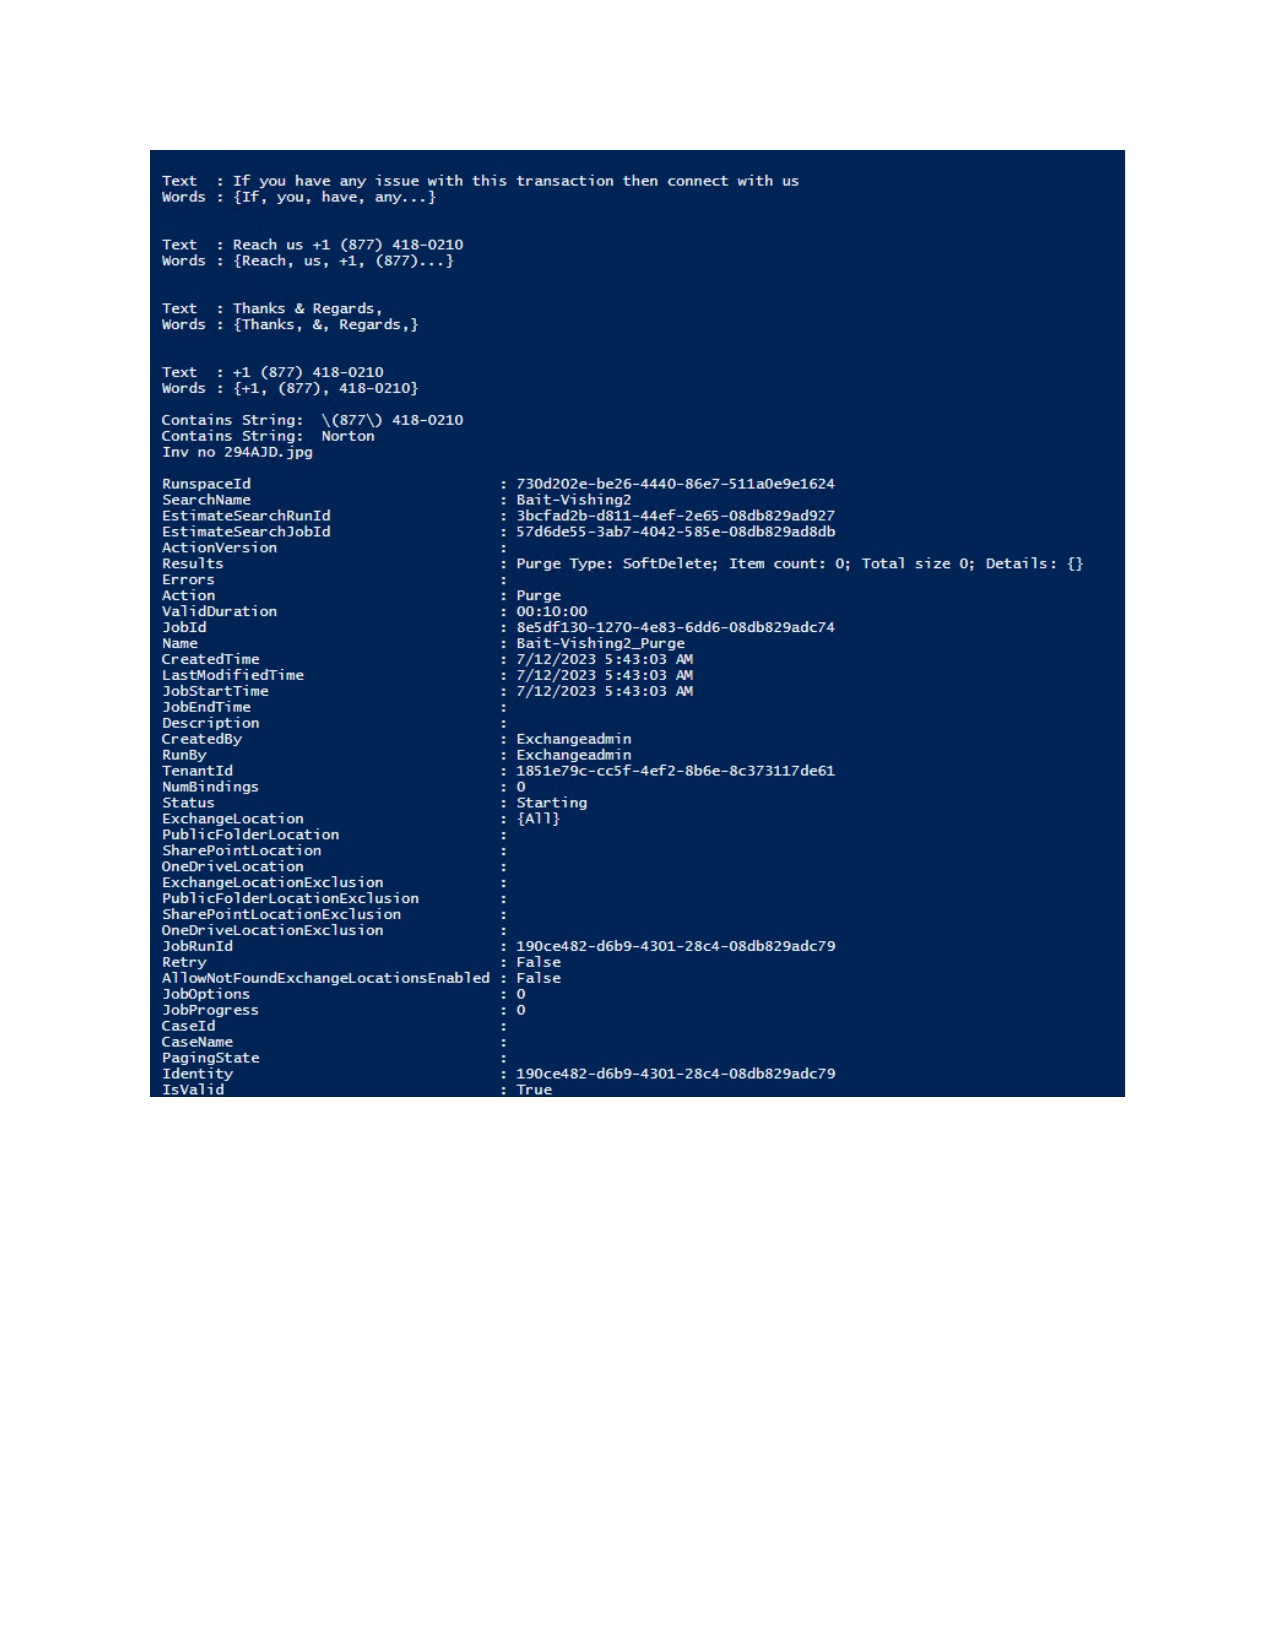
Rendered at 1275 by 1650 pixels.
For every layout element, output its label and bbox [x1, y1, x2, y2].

picture [150, 150, 1125, 1097]
